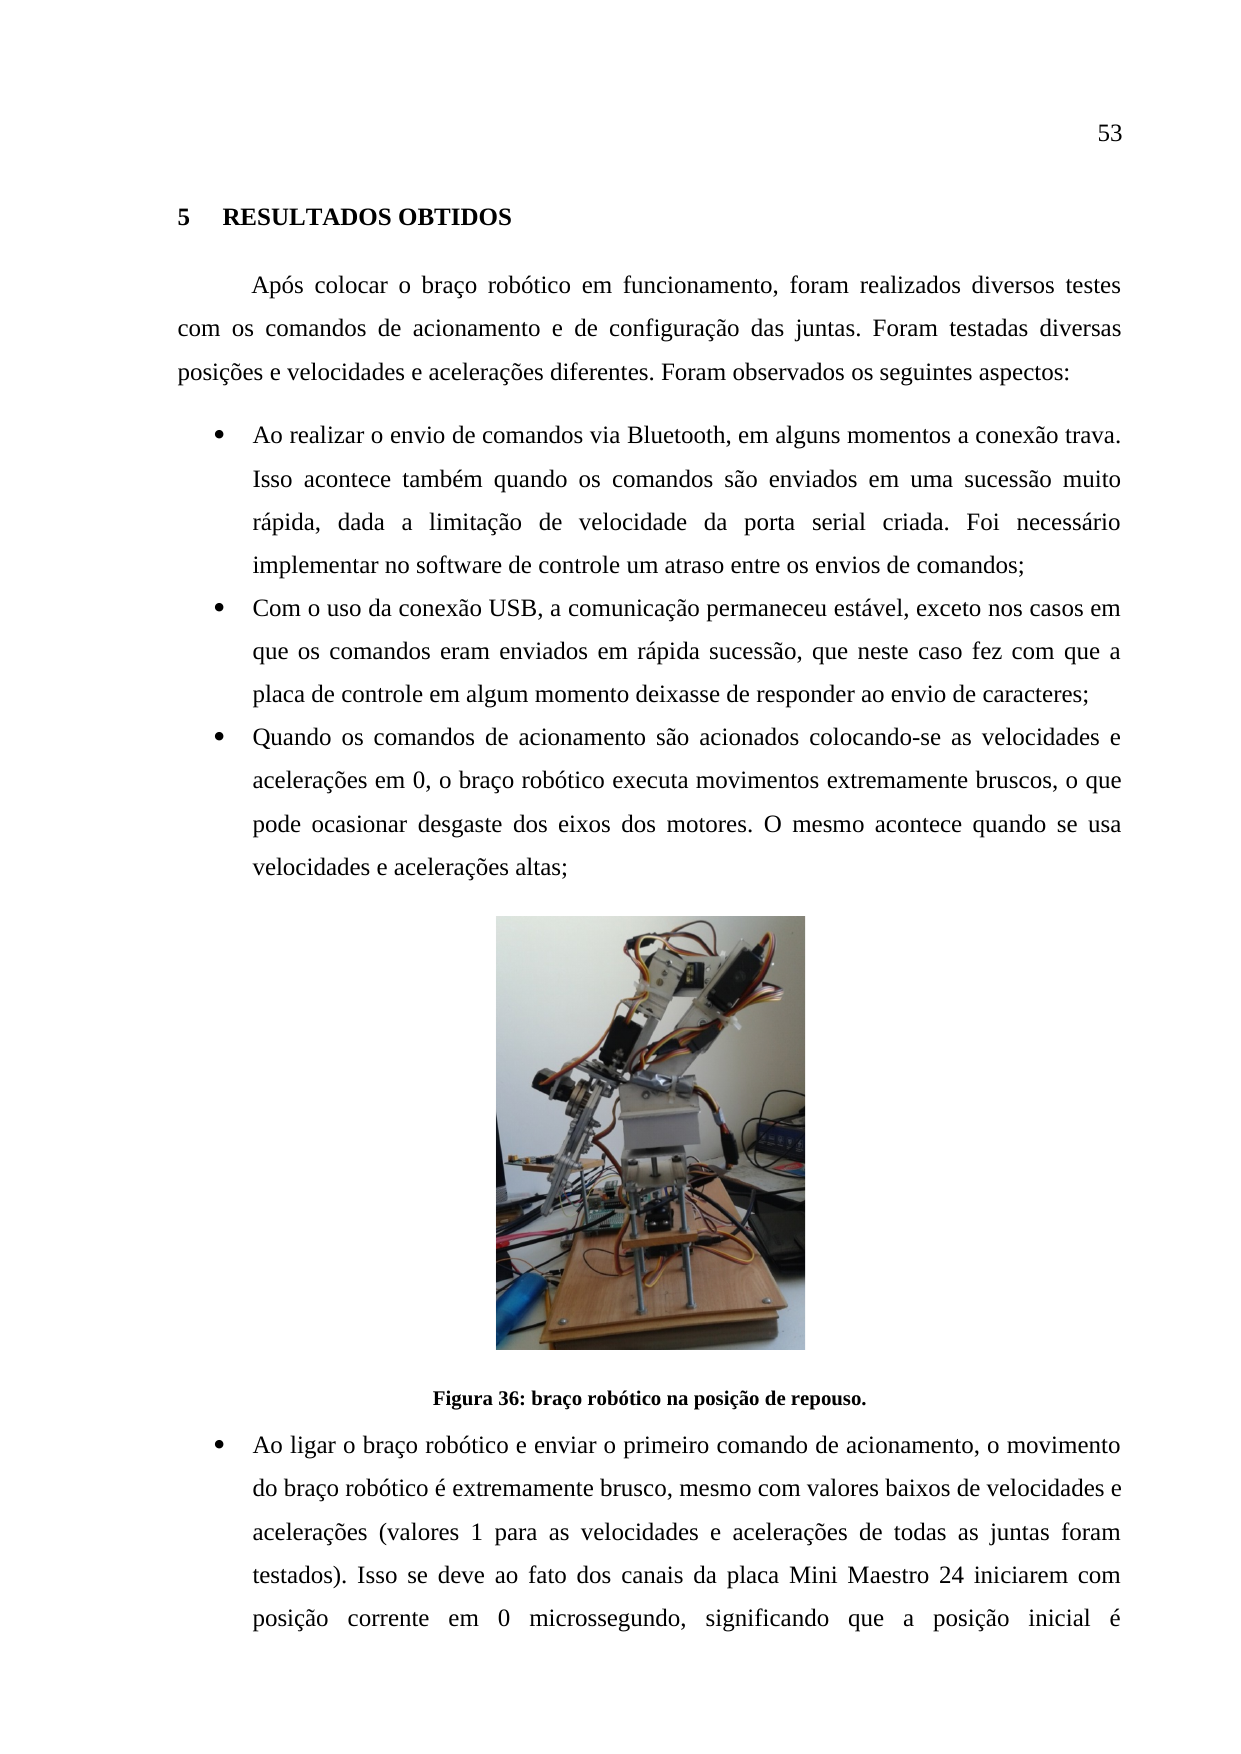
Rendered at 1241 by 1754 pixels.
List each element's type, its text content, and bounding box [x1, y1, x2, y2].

picture [496, 916, 806, 1350]
text Após colocar o braço robótico em funcionamento, foram realizados diversos testes com os comandos de acionamento e de configuração das juntas. Foram testadas diversas posições e velocidades e acelerações diferentes. Foram observados os seguintes aspectos: [177, 270, 1122, 385]
list Quando os comandos de acionamento são acionados colocando-se as velocidades e acelerações em 0, o braço robótico executa movimentos extremamente bruscos, o que pode ocasionar desgaste dos eixos dos motores. O mesmo acontece quando se usa velocidades e acelerações altas; [215, 722, 1122, 881]
list Com o uso da conexão USB, a comunicação permaneceu estável, exceto nos casos em que os comandos eram enviados em rápida sucessão, que neste caso fez com que a placa de controle em algum momento deixasse de responder ao envio de caracteres; [215, 593, 1122, 708]
list Ao realizar o envio de comandos via Bluetooth, em alguns momentos a conexão trava. Isso acontece também quando os comandos são enviados em uma sucessão muito rápida, dada a limitação de velocidade da porta serial criada. Foi necessário implementar no software de controle um atraso entre os envios de comandos; [215, 421, 1122, 579]
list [215, 1430, 1122, 1632]
subtitle RESULTADOS OBTIDOS [177, 202, 1122, 231]
